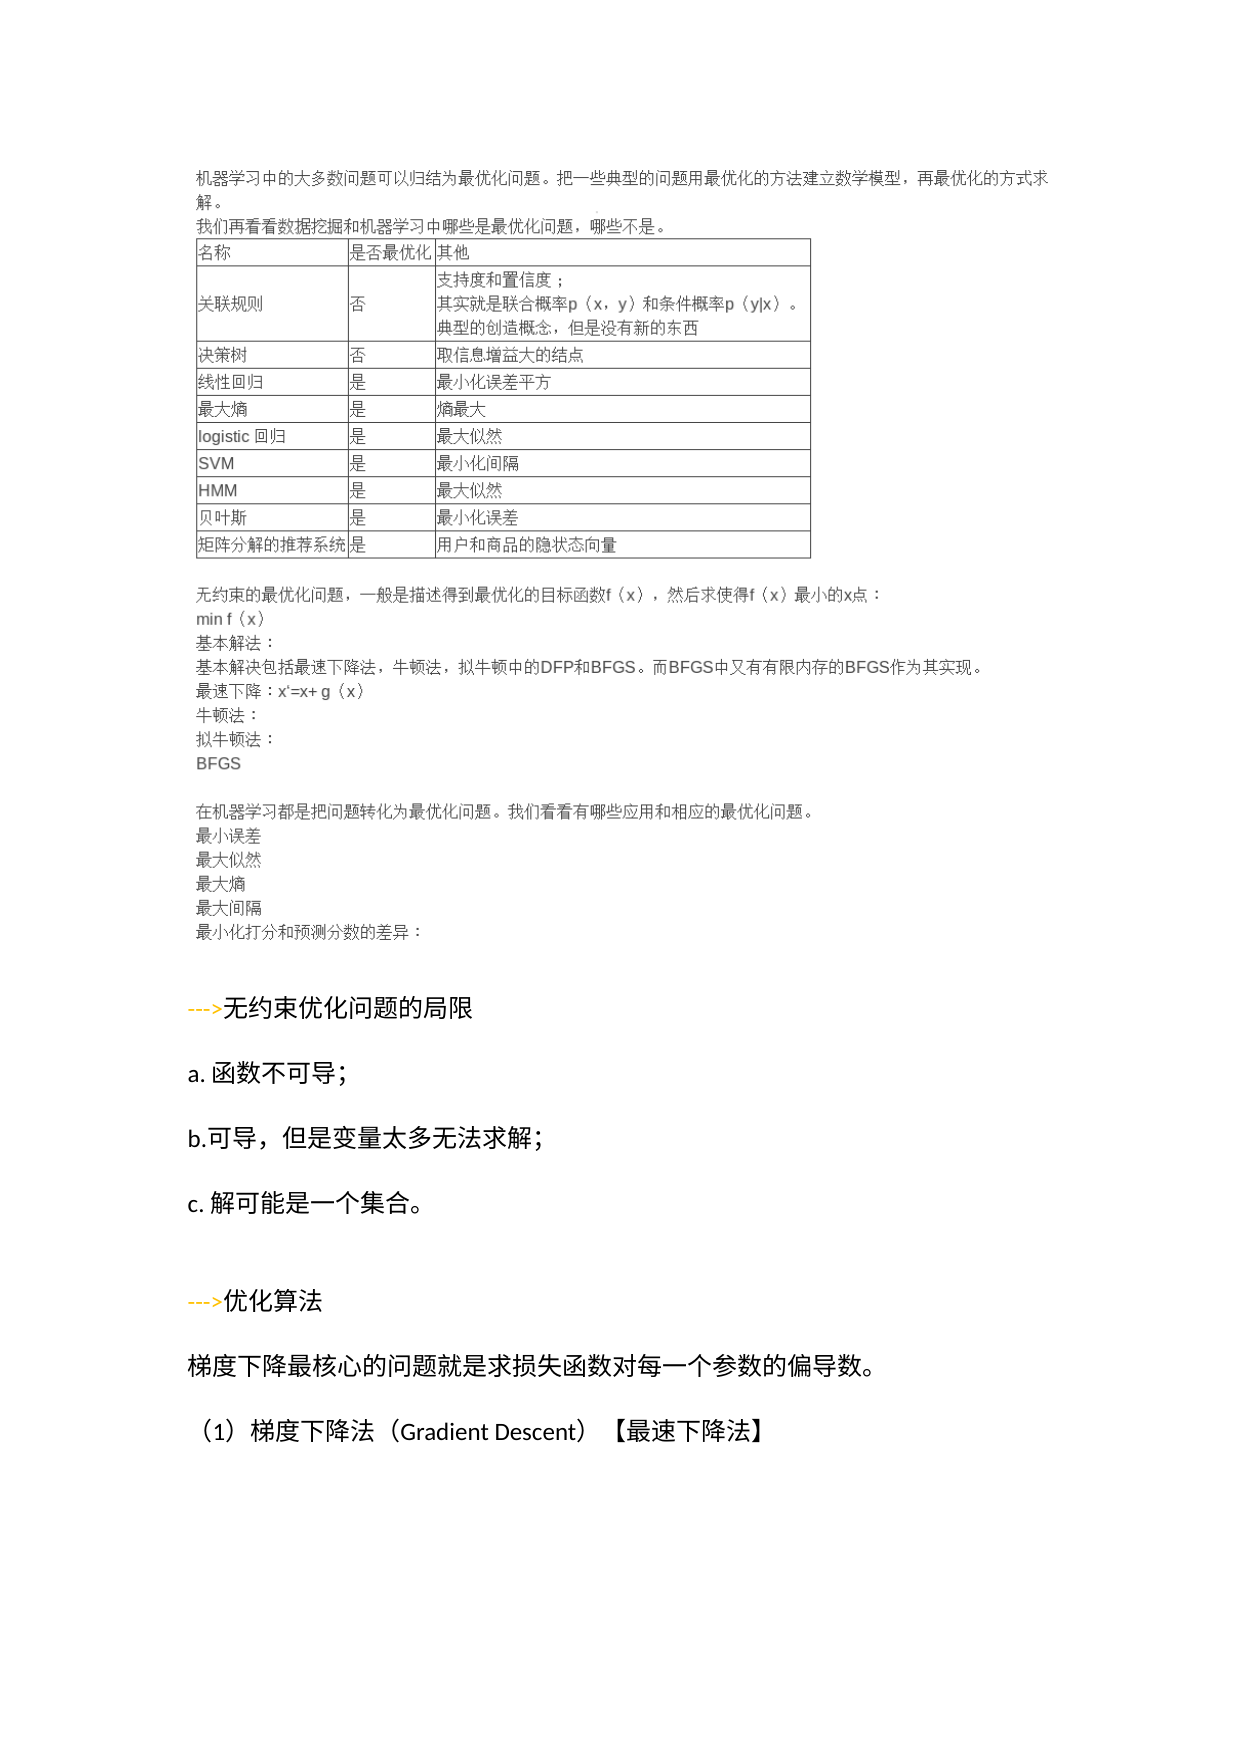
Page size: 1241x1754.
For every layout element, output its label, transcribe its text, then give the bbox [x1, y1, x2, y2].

list 梯度下降最核心的问题就是求损失函数对每一个参数的偏导数。 [187, 1332, 1053, 1397]
list --->优化算法 [187, 1267, 1053, 1332]
picture [187, 162, 1053, 947]
list b.可导，但是变量太多无法求解； [187, 1104, 1053, 1169]
list （1）梯度下降法（Gradient Descent）【最速下降法】 [187, 1397, 1053, 1462]
list a. 函数不可导； [187, 1039, 1053, 1104]
list --->无约束优化问题的局限 [187, 974, 1053, 1039]
list c. 解可能是一个集合。 [187, 1169, 1053, 1234]
